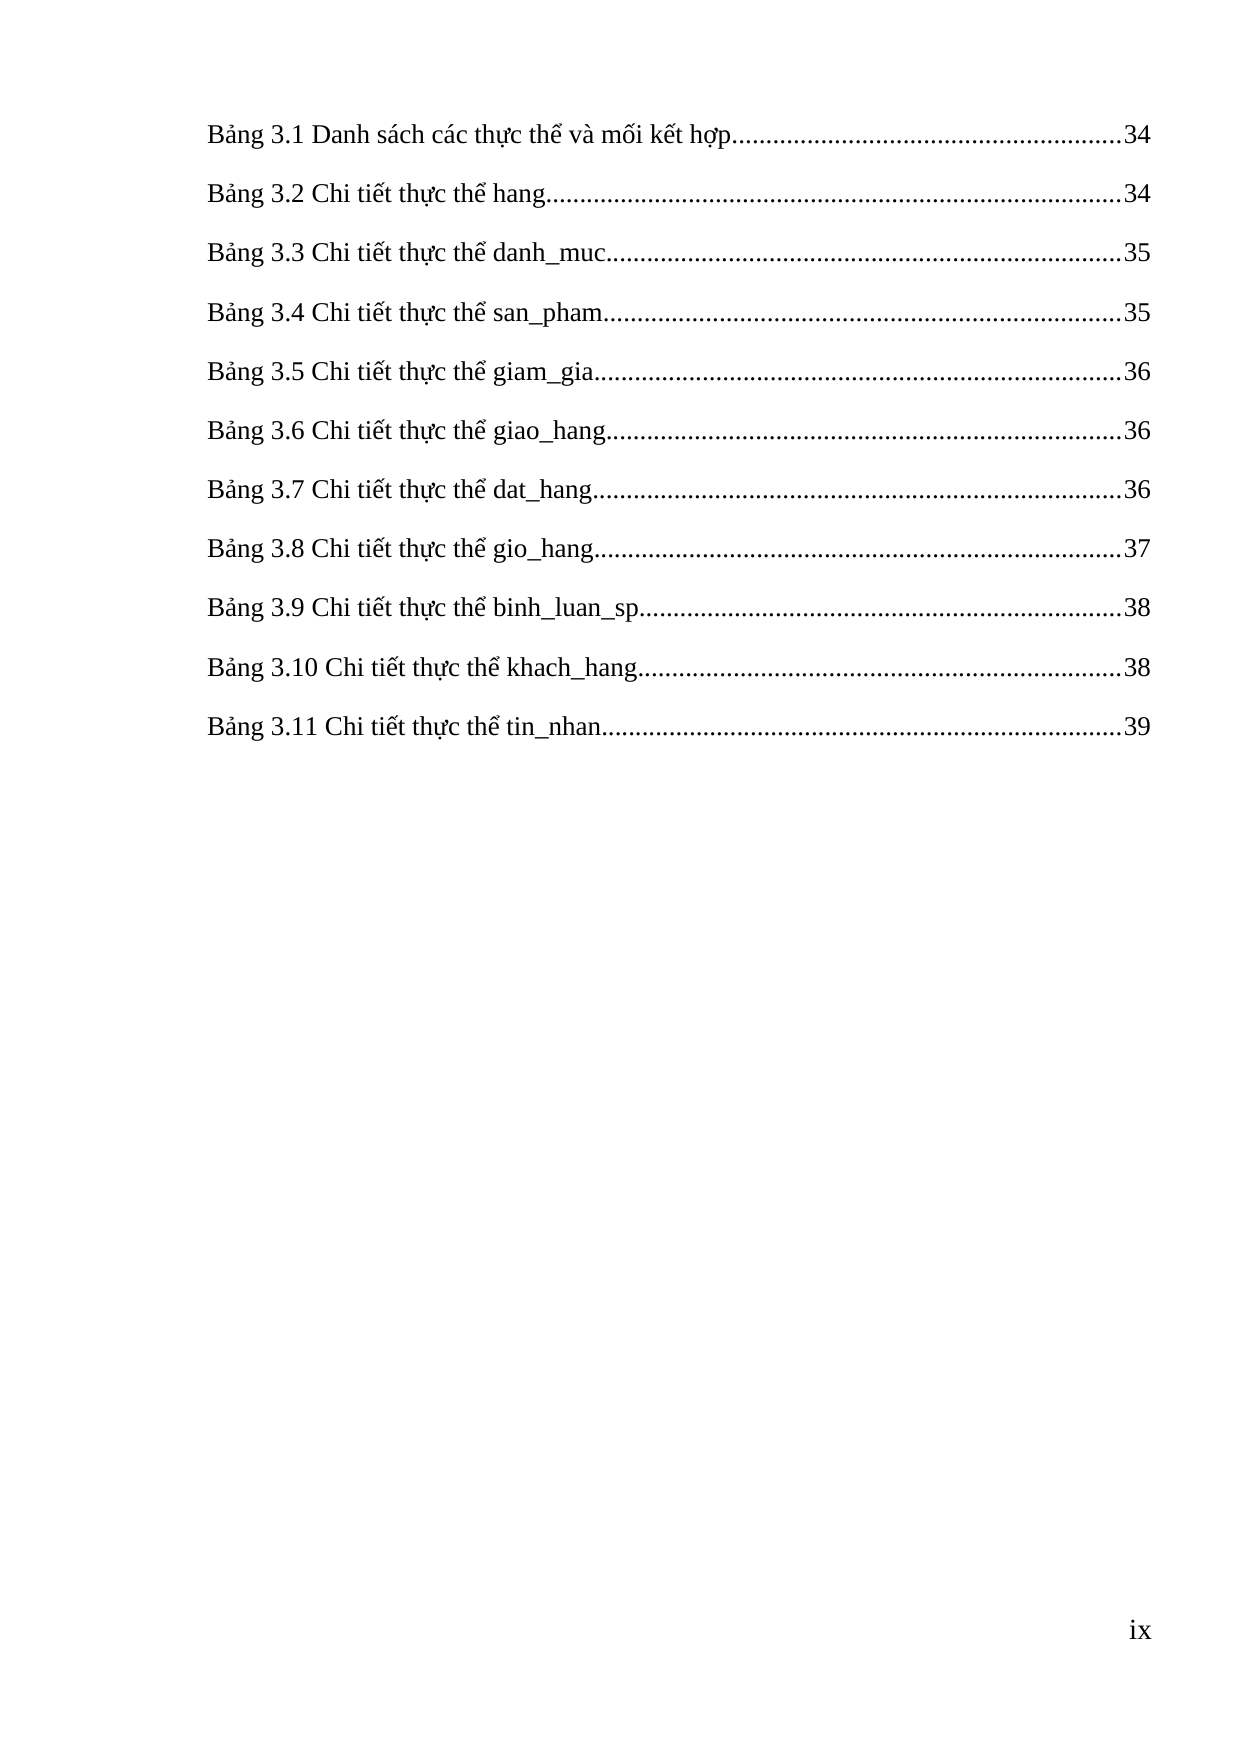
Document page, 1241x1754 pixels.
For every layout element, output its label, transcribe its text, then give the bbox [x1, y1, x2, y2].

text Bảng 3.10 Chi tiết thực thể khach_hang 38 [207, 651, 1152, 682]
text Bảng 3.5 Chi tiết thực thể giam_gia 36 [207, 355, 1152, 386]
text Bảng 3.8 Chi tiết thực thể gio_hang 37 [207, 532, 1152, 563]
text Bảng 3.7 Chi tiết thực thể dat_hang 36 [207, 473, 1152, 504]
text Bảng 3.9 Chi tiết thực thể binh_luan_sp 38 [207, 591, 1152, 623]
text Bảng 3.1 Danh sách các thực thể và mối kết hợp 34 [207, 118, 1152, 149]
text Bảng 3.6 Chi tiết thực thể giao_hang 36 [207, 414, 1152, 445]
text Bảng 3.3 Chi tiết thực thể danh_muc 35 [207, 236, 1152, 268]
text Bảng 3.4 Chi tiết thực thể san_pham 35 [207, 296, 1152, 327]
text Bảng 3.2 Chi tiết thực thể hang 34 [207, 177, 1152, 208]
text Bảng 3.11 Chi tiết thực thể tin_nhan 39 [207, 710, 1152, 741]
